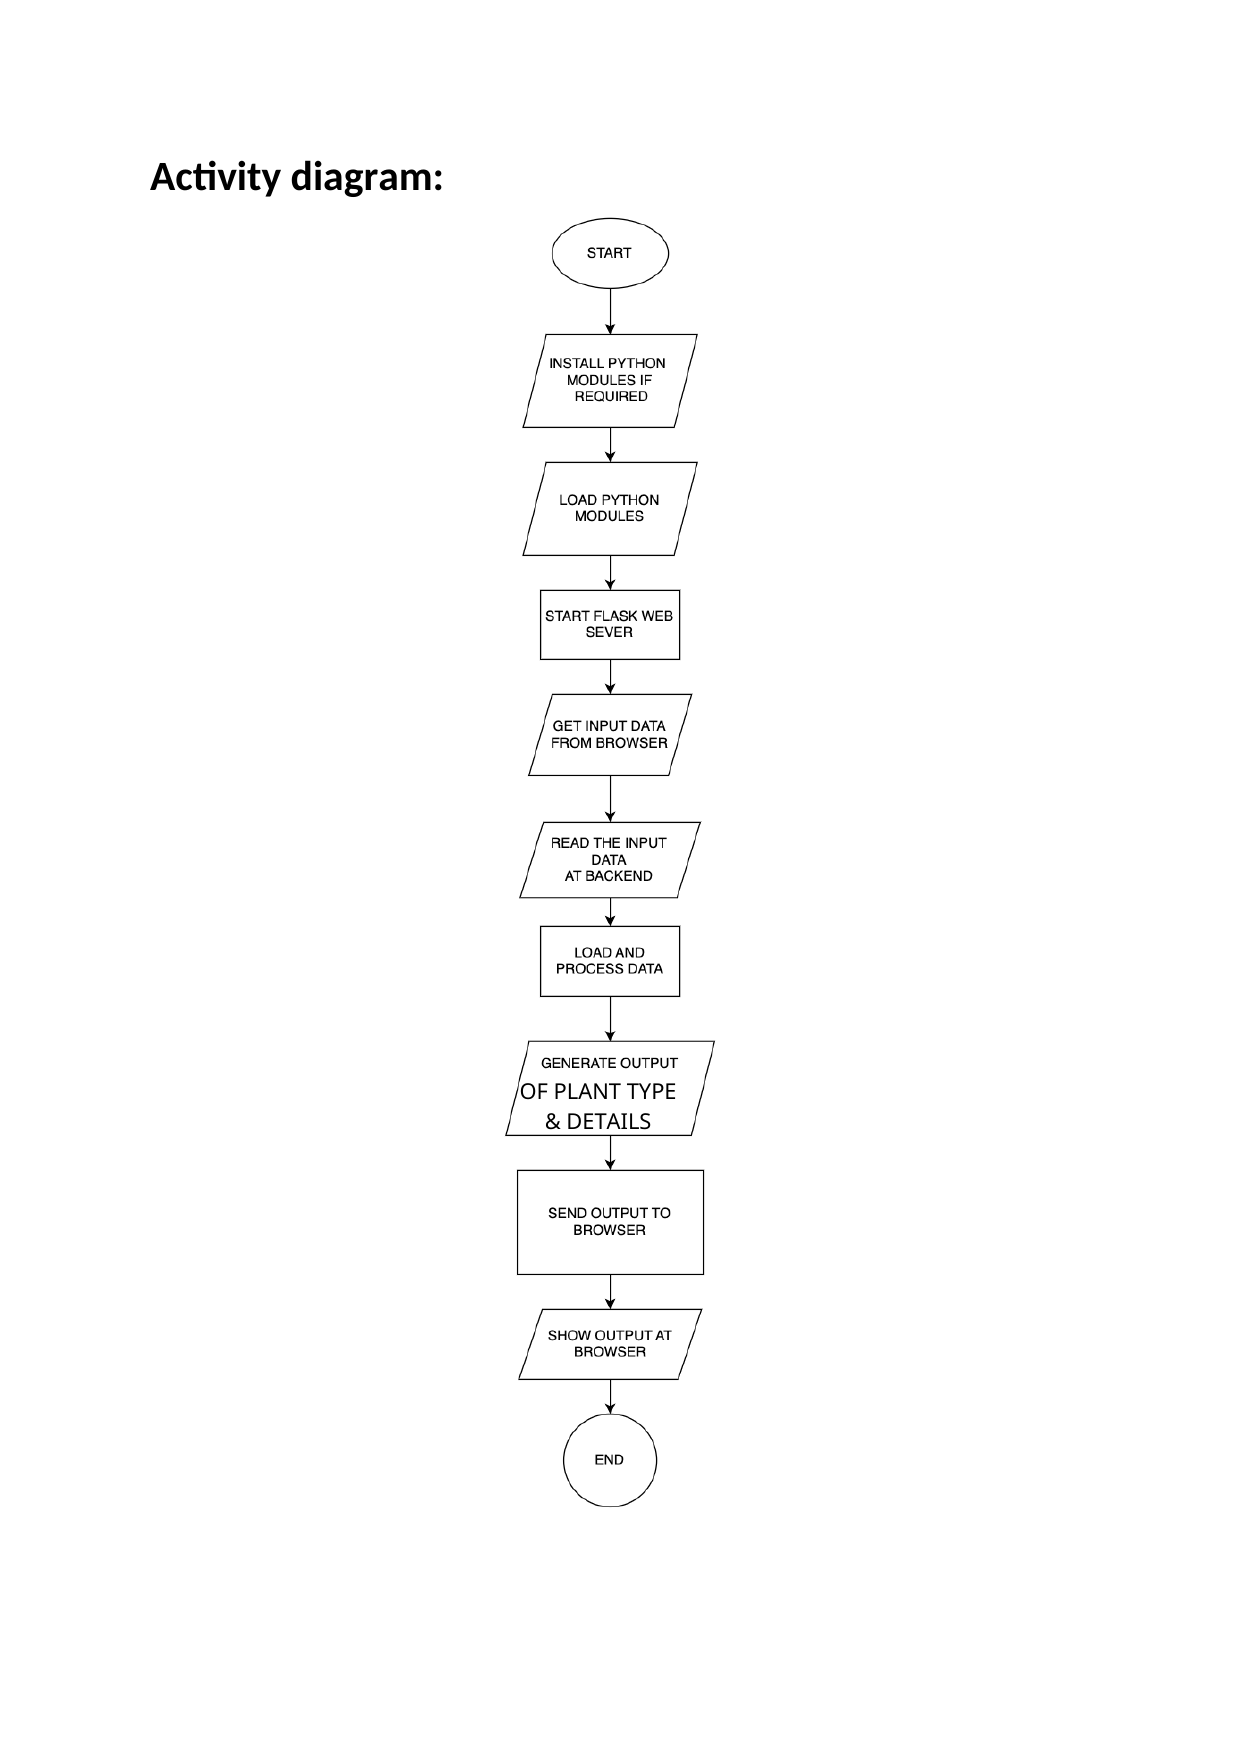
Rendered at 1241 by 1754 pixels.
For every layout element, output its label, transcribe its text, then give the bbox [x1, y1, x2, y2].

picture [384, 200, 856, 1523]
text Activity diagram: [150, 150, 1090, 201]
